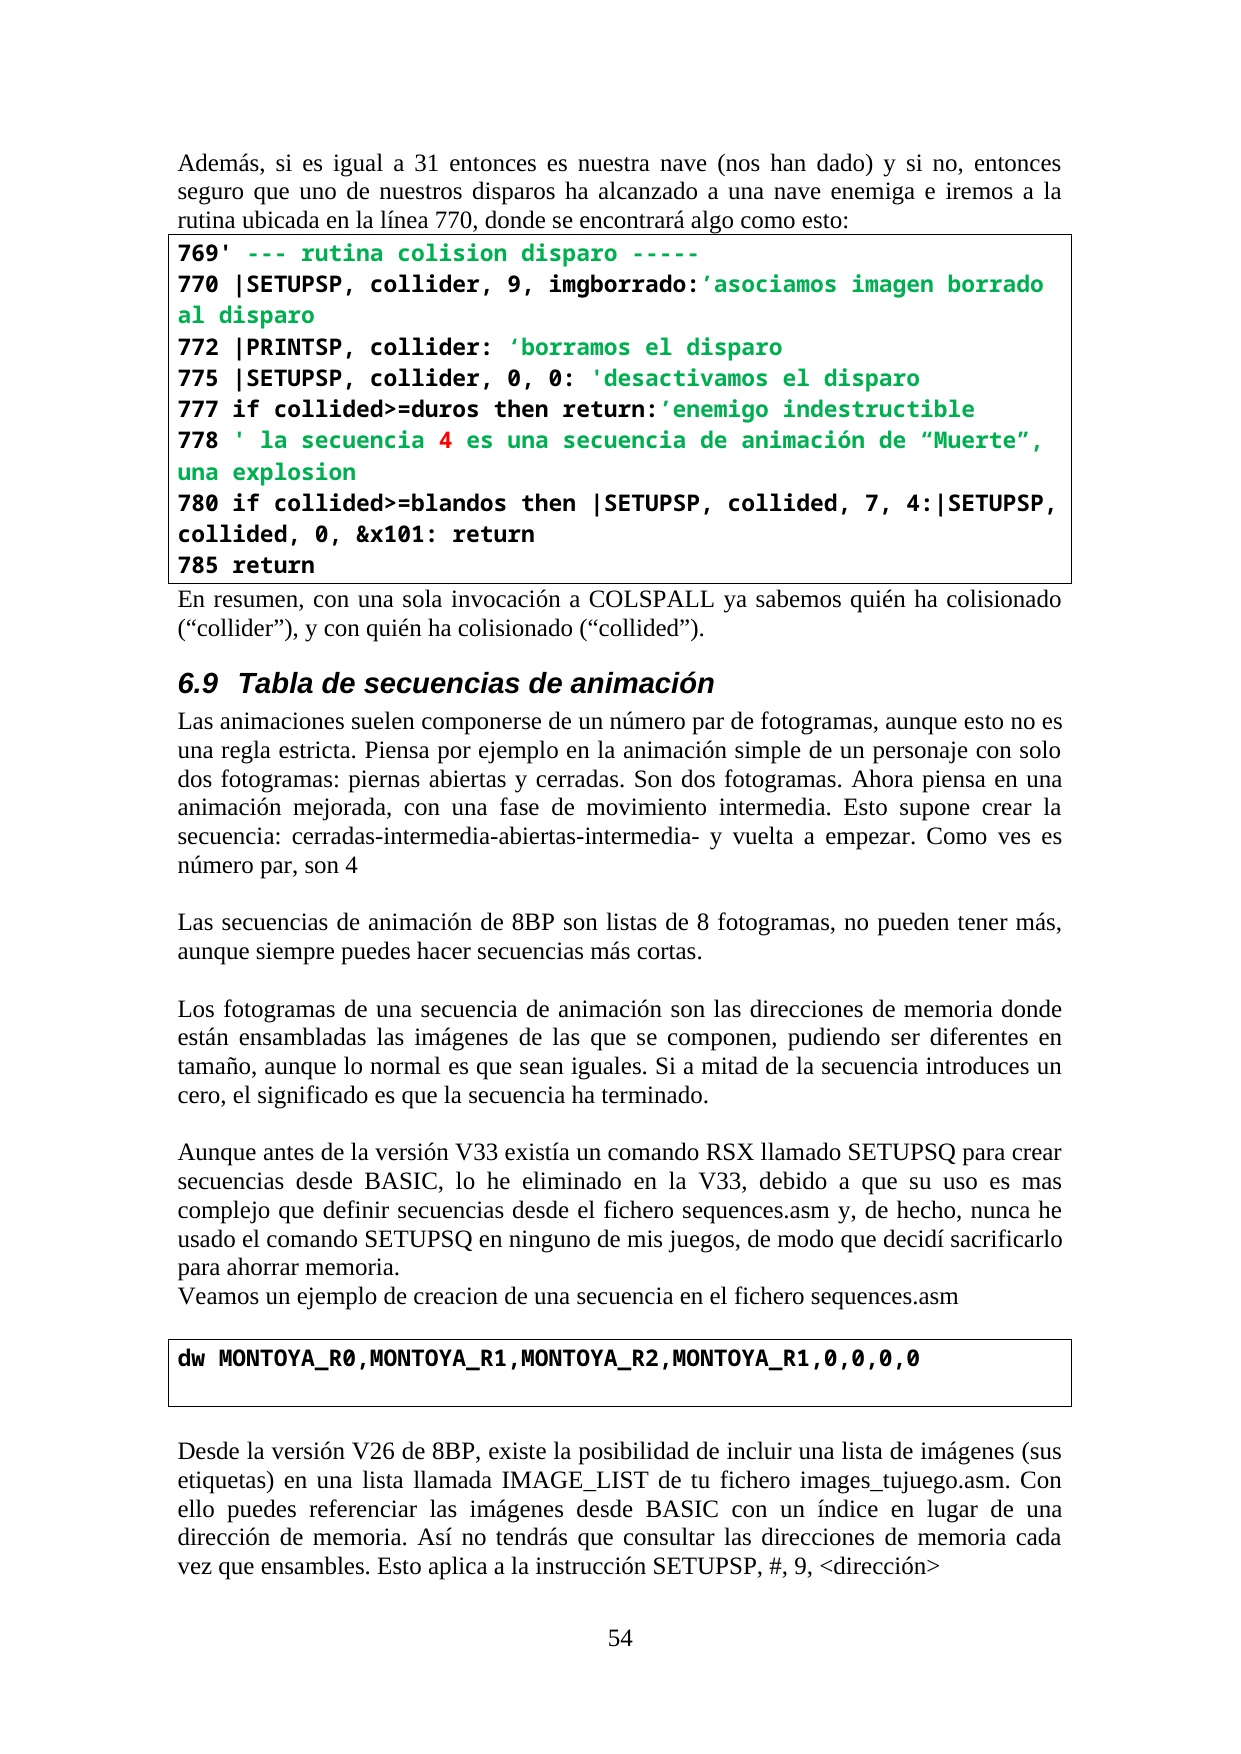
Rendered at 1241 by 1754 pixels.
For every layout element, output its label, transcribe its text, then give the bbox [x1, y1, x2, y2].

text Además, si es igual a 31 entonces es nuestra nave (nos han dado) y si no, entonces seguro que uno de nuestros disparos ha alcanzado a una nave enemiga e iremos a la rutina ubicada en la línea 770, donde se encontrará algo como esto: [177, 148, 1063, 234]
text 769' --- rutina colision disparo ----- [169, 235, 1071, 268]
text 785 return [169, 546, 1071, 583]
text Las secuencias de animación de 8BP son listas de 8 fotogramas, no pueden tener más, aunque siempre puedes hacer secuencias más cortas. [177, 907, 1063, 965]
text Los fotogramas de una secuencia de animación son las direcciones de memoria donde están ensambladas las imágenes de las que se componen, pudiendo ser diferentes en tamaño, aunque lo normal es que sean iguales. Si a mitad de la secuencia introduces un cero, el significado es que la secuencia ha terminado. [177, 994, 1063, 1109]
text Desde la versión V26 de 8BP, existe la posibilidad de incluir una lista de imágenes (sus etiquetas) en una lista llamada IMAGE_LIST de tu fichero images_tujuego.asm. Con ello puedes referenciar las imágenes desde BASIC con un índice en lugar de una dirección de memoria. Así no tendrás que consultar las direcciones de memoria cada vez que ensambles. Esto aplica a la instrucción SETUPSP, #, 9, <dirección> [177, 1436, 1063, 1580]
text 775 |SETUPSP, collider, 0, 0: 'desactivamos el disparo [177, 362, 1063, 393]
text Aunque antes de la versión V33 existía un comando RSX llamado SETUPSQ para crear secuencias desde BASIC, lo he eliminado en la V33, debido a que su uso es mas complejo que definir secuencias desde el fichero sequences.asm y, de hecho, nunca he usado el comando SETUPSQ en ninguno de mis juegos, de modo que decidí sacrificarlo para ahorrar memoria. [177, 1137, 1063, 1281]
text dw MONTOYA_R0,MONTOYA_R1,MONTOYA_R2,MONTOYA_R1,0,0,0,0 [169, 1340, 1071, 1373]
text 778 ' la secuencia 4 es una secuencia de animación de “Muerte”, una explosion [177, 424, 1063, 487]
text Veamos un ejemplo de creacion de una secuencia en el fichero sequences.asm [177, 1281, 1063, 1310]
text 772 |PRINTSP, collider: ‘borramos el disparo [177, 331, 1063, 362]
text 770 |SETUPSP, collider, 9, imgborrado:’asociamos imagen borrado al disparo [177, 268, 1063, 331]
text Las animaciones suelen componerse de un número par de fotogramas, aunque esto no es una regla estricta. Piensa por ejemplo en la animación simple de un personaje con solo dos fotogramas: piernas abiertas y cerradas. Son dos fotogramas. Ahora piensa en una animación mejorada, con una fase de movimiento intermedia. Esto supone crear la secuencia: cerradas-intermedia-abiertas-intermedia- y vuelta a empezar. Como ves es número par, son 4 [177, 706, 1063, 879]
text En resumen, con una sola invocación a COLSPALL ya sabemos quién ha colisionado (“collider”), y con quién ha colisionado (“collided”). [177, 584, 1063, 641]
text 777 if collided>=duros then return:’enemigo indestructible [177, 393, 1063, 424]
subtitle Tabla de secuencias de animación [177, 666, 1063, 700]
text 780 if collided>=blandos then |SETUPSP, collided, 7, 4:|SETUPSP, collided, 0, &x101: return [177, 487, 1063, 546]
